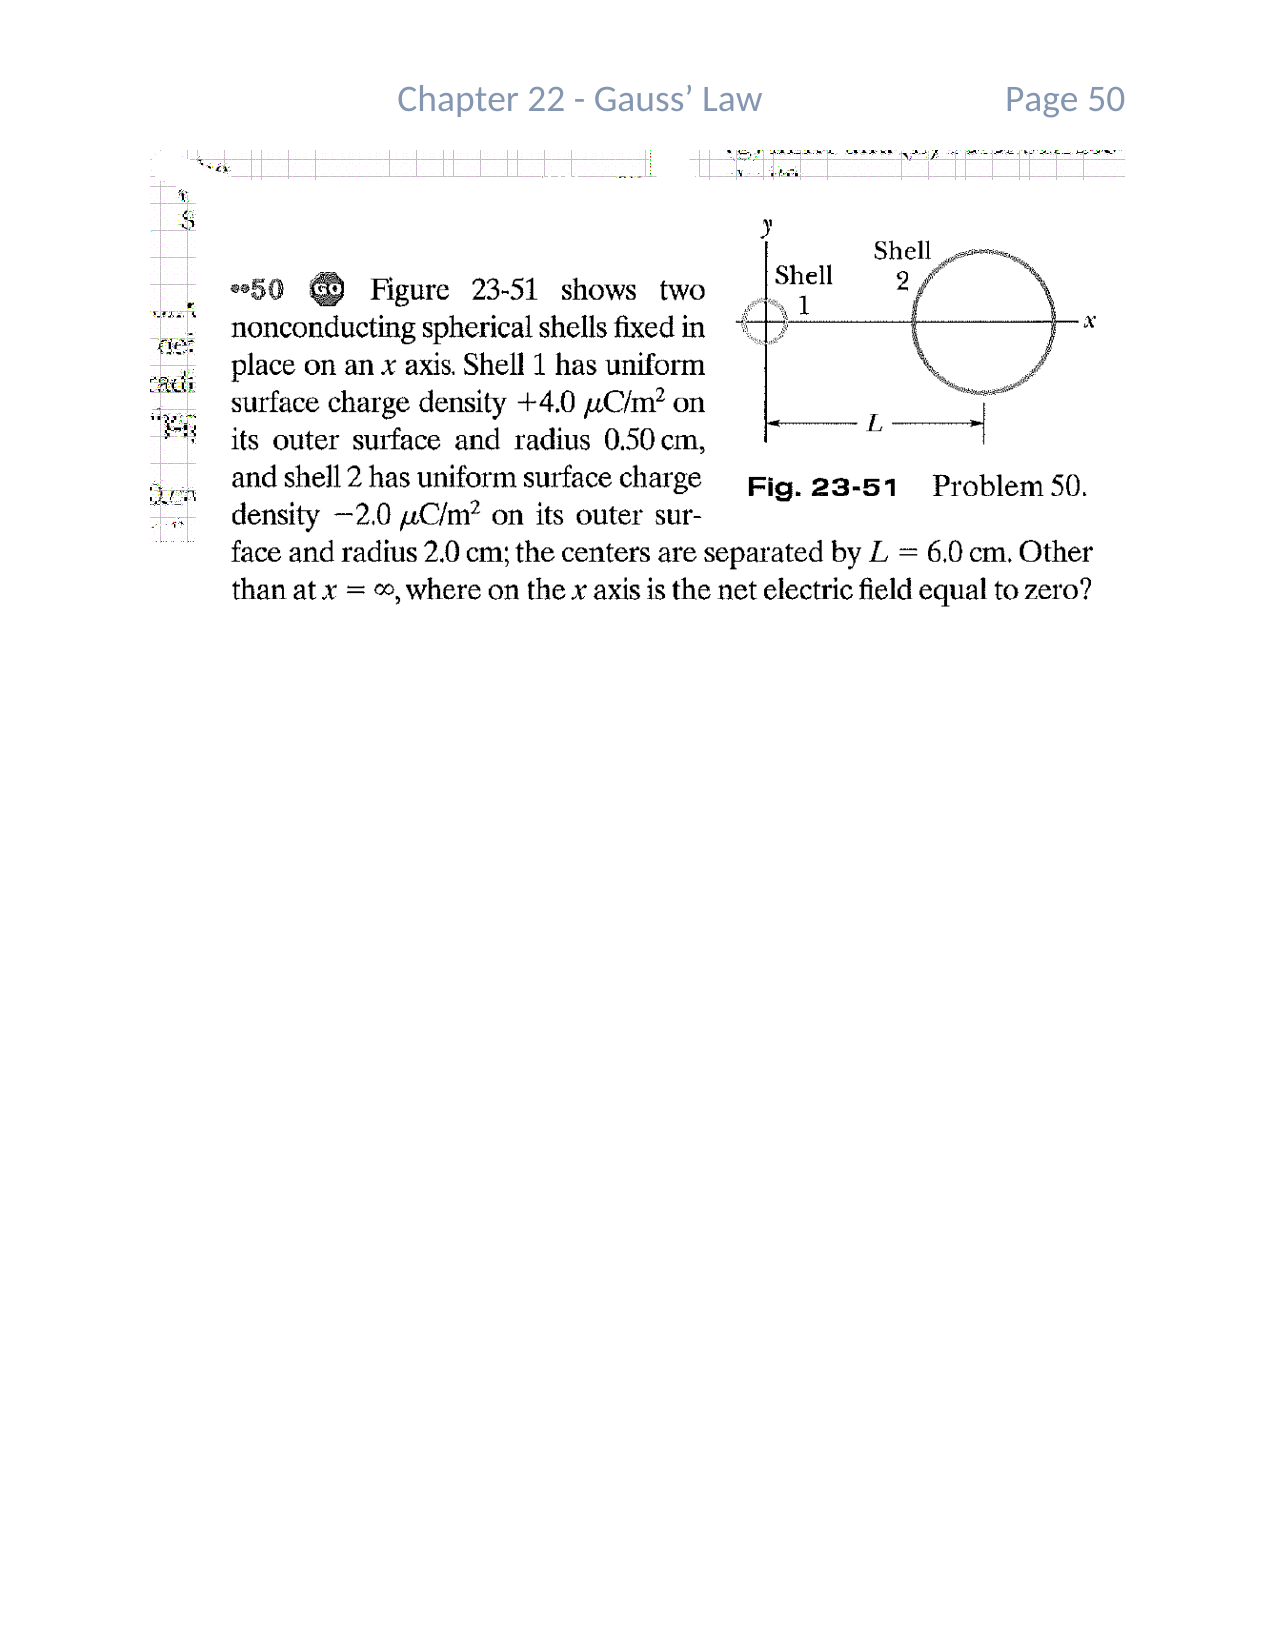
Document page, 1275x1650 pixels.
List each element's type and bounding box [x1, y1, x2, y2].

picture [150, 150, 1125, 626]
